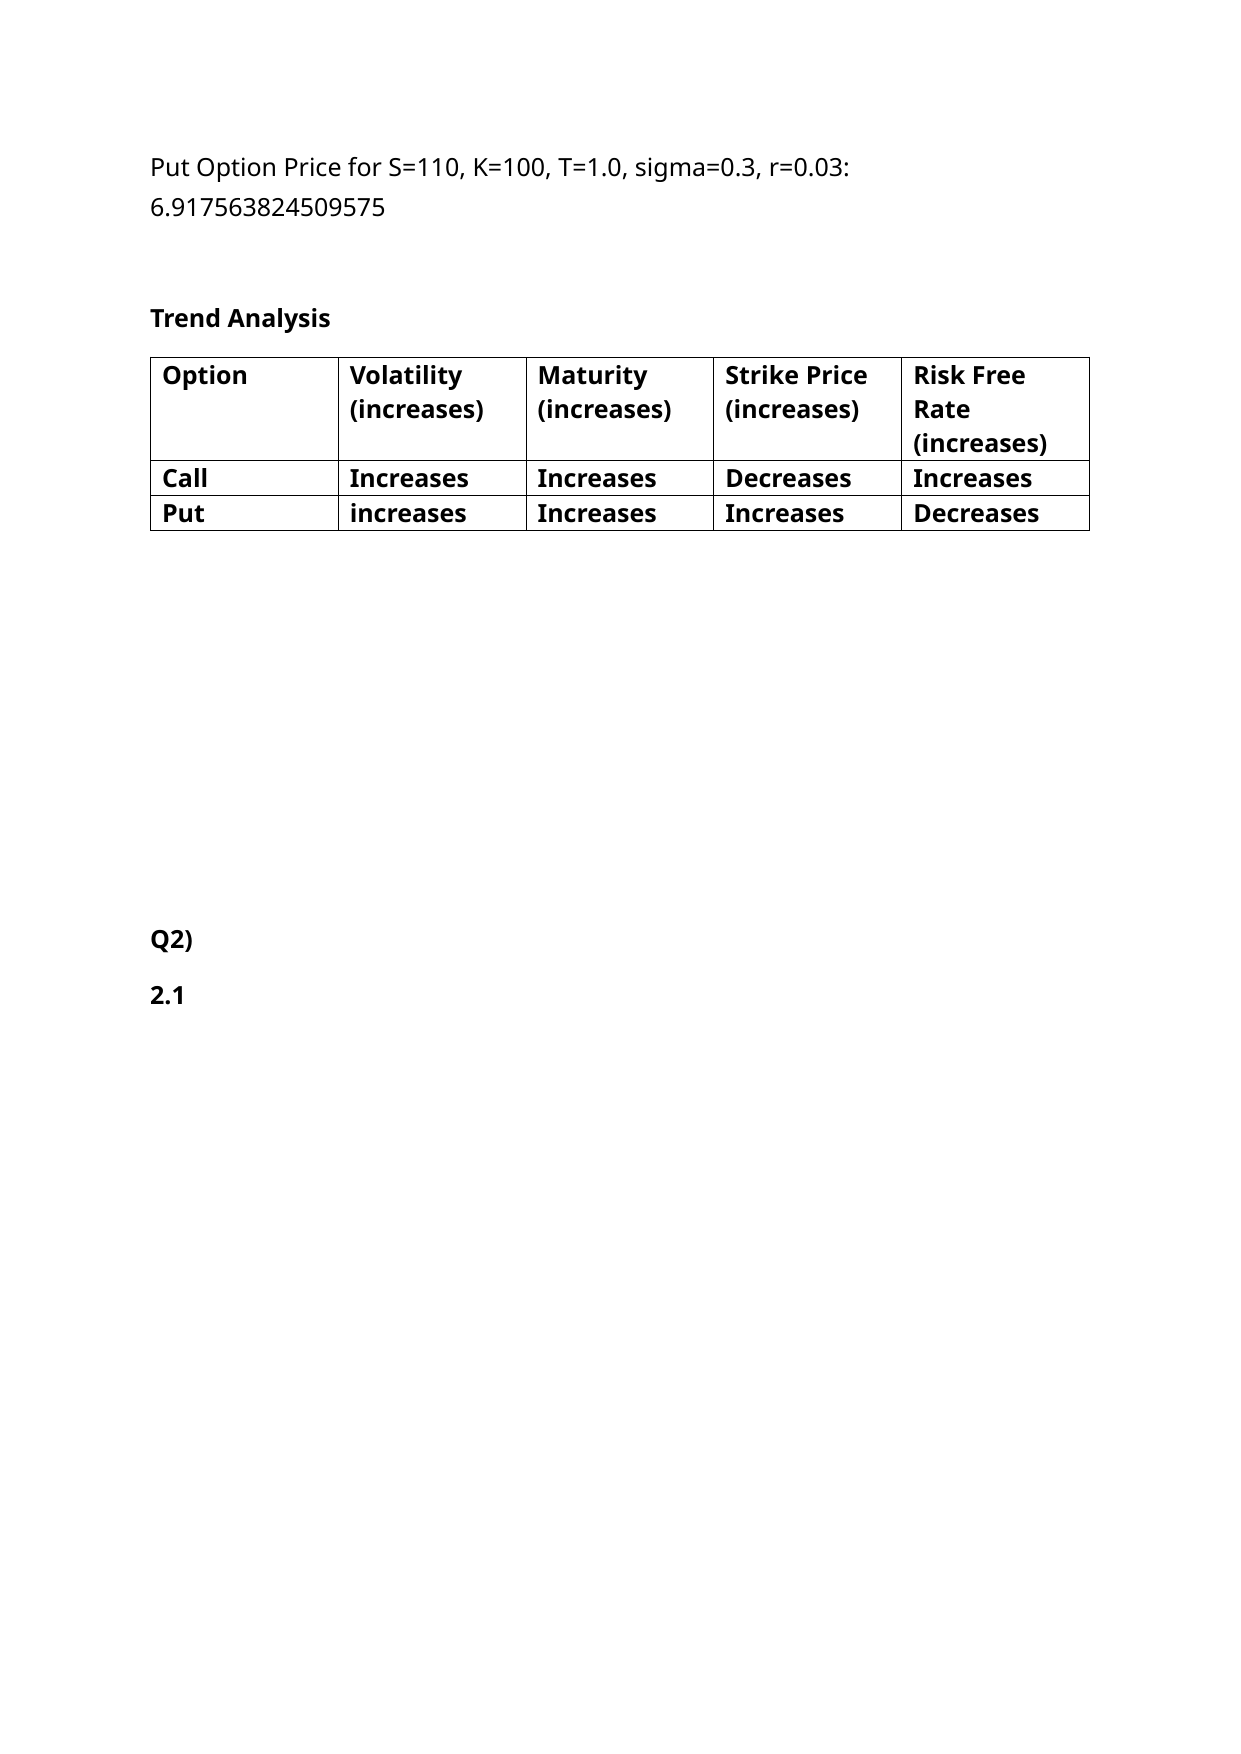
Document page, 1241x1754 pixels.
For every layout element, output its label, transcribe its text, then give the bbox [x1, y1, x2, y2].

table_header Maturity (increases) [527, 358, 713, 460]
table_cell increases [339, 496, 526, 530]
table_header Volatility (increases) [339, 358, 526, 460]
text Put Option Price for S=110, K=100, T=1.0, sigma=0.3, r=0.03: 6.917563824509575 [150, 150, 1090, 223]
table_header Risk Free Rate (increases) [902, 358, 1089, 460]
table_cell Put [151, 496, 338, 530]
table_cell Increases [339, 461, 526, 495]
table_cell Increases [527, 496, 713, 530]
text Trend Analysis [150, 301, 1090, 335]
table_cell Increases [714, 496, 901, 530]
table_cell Decreases [902, 496, 1089, 530]
table_header Option [151, 358, 338, 460]
text 2.1 [150, 978, 1090, 1012]
table_cell Decreases [714, 461, 901, 495]
table_header Strike Price (increases) [714, 358, 901, 460]
table_cell Call [151, 461, 338, 495]
text Q2) [150, 922, 1090, 956]
table_cell Increases [527, 461, 713, 495]
table_cell Increases [902, 461, 1089, 495]
